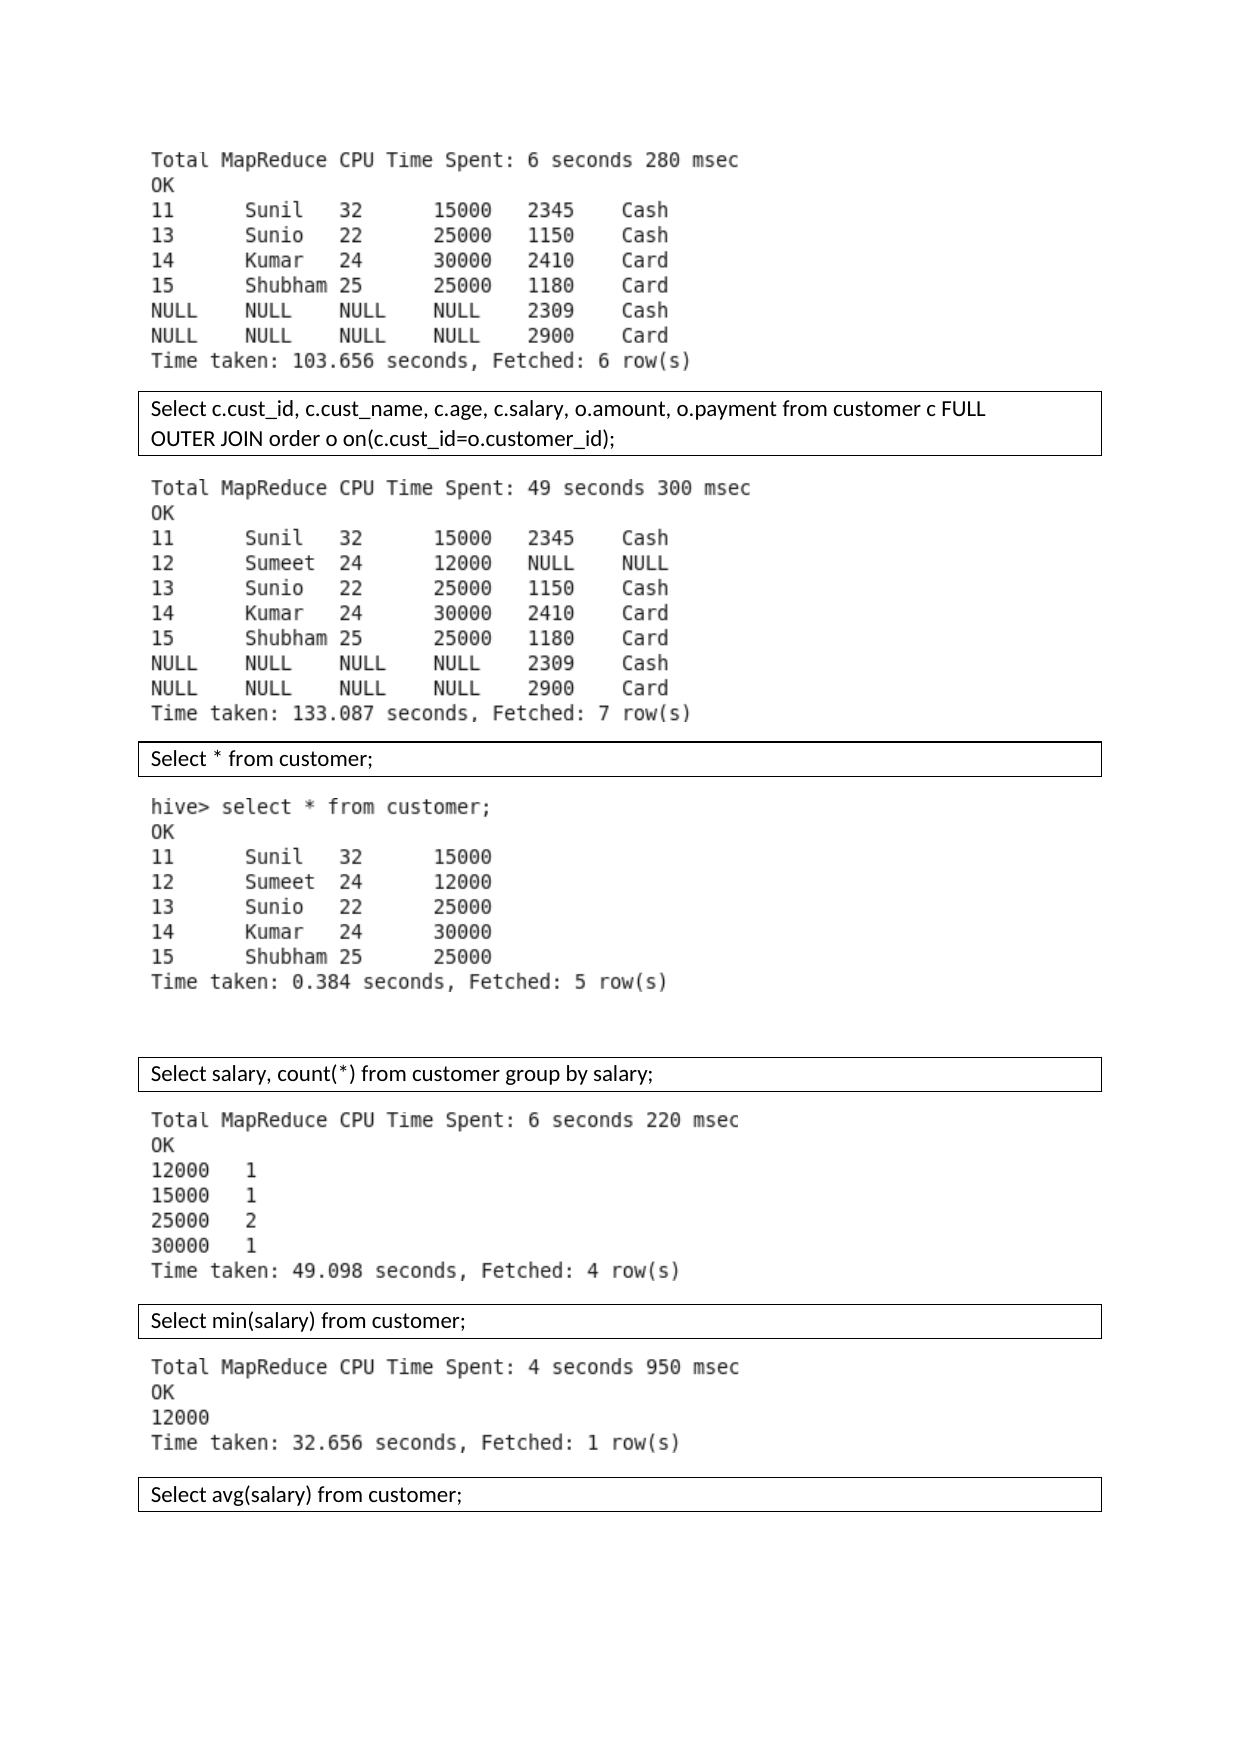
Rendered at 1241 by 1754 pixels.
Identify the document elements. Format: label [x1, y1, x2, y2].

picture [151, 1358, 739, 1453]
picture [151, 479, 750, 722]
picture [151, 152, 738, 371]
picture [151, 1112, 738, 1281]
picture [151, 798, 666, 992]
